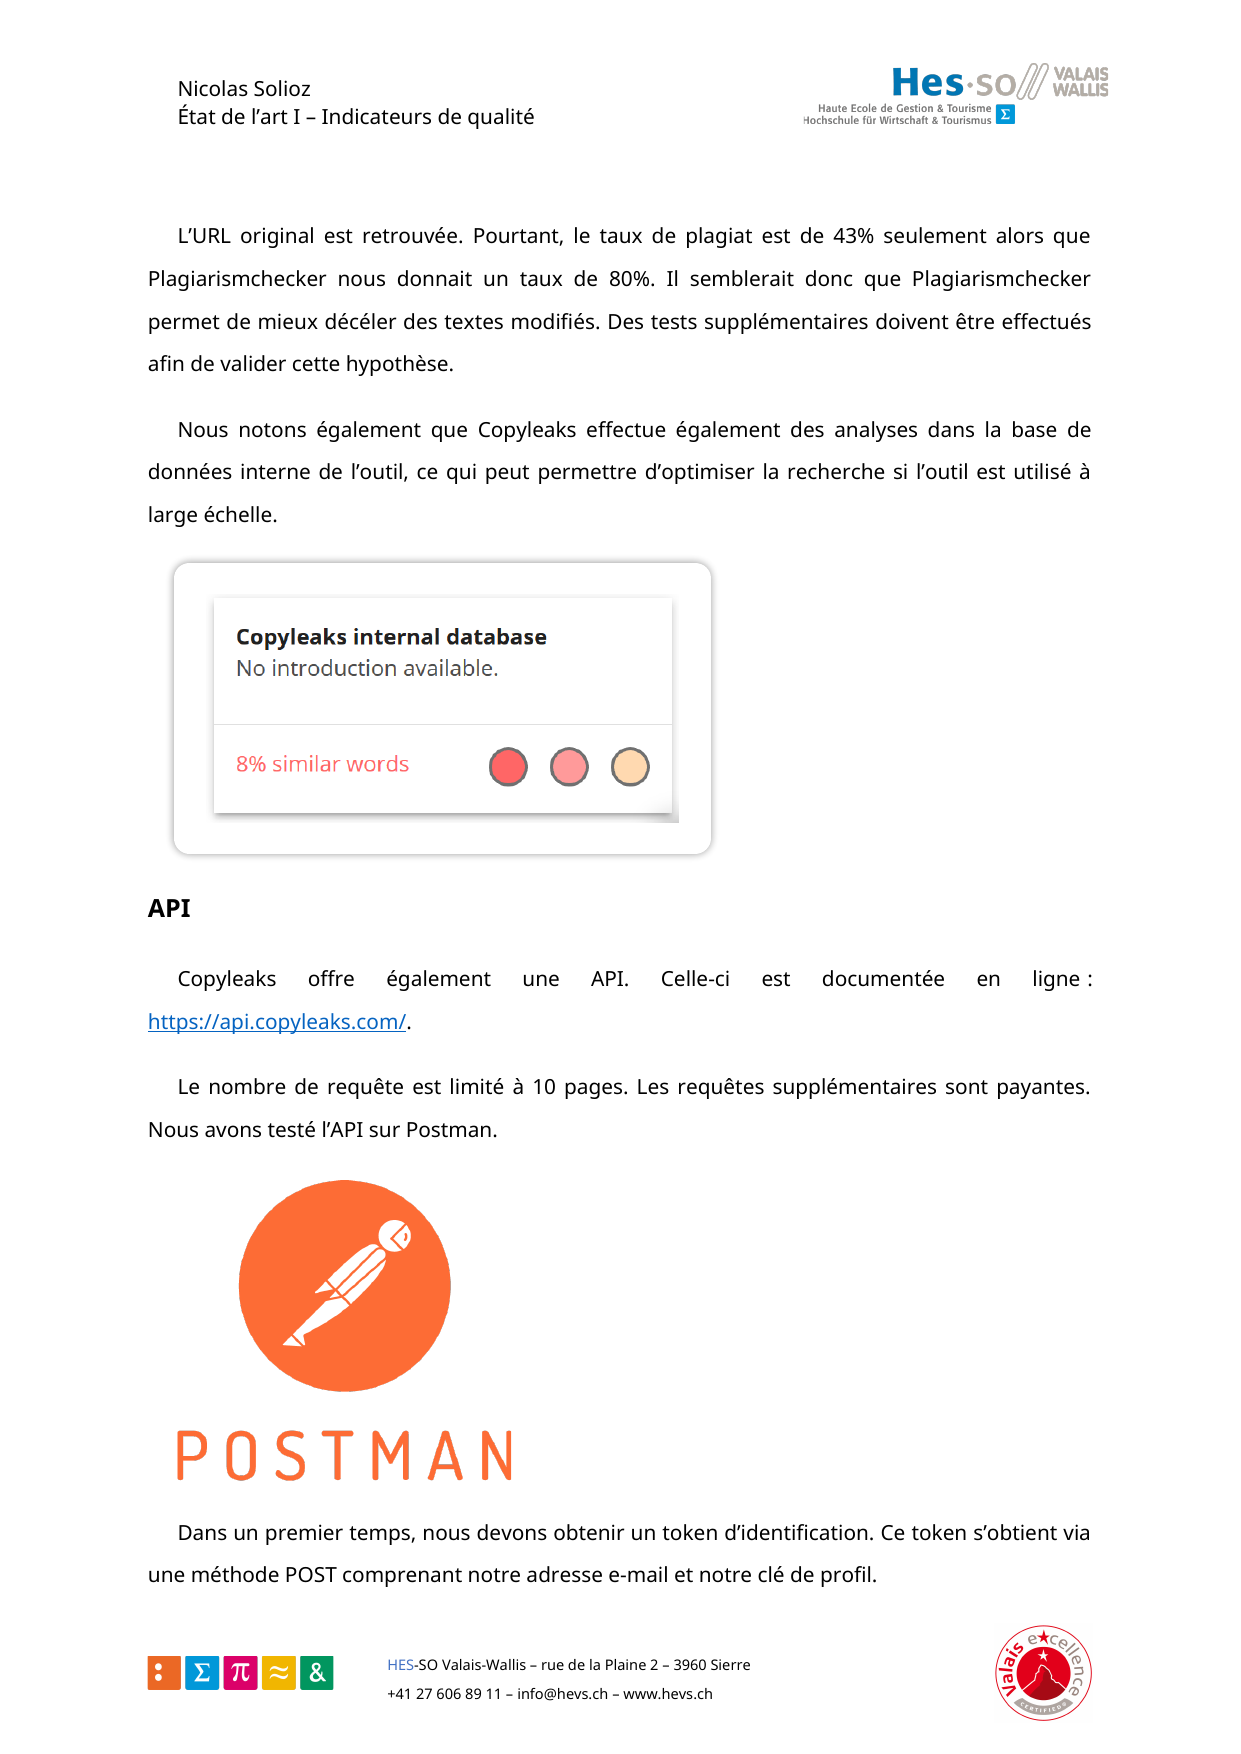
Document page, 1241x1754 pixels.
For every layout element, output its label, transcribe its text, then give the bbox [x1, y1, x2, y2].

picture [803, 63, 1109, 124]
text Nous notons également que Copyleaks effectue également des analyses dans la base de données interne de l’outil, ce qui peut permettre d’optimiser la recherche si l’outil est utilisé à large échelle. [148, 415, 1093, 528]
picture [196, 1677, 208, 1681]
text Le nombre de requête est limité à 10 pages. Les requêtes supplémentaires sont payantes. Nous avons testé l’API sur Postman. [148, 1072, 1093, 1143]
subtitle API [148, 890, 1093, 924]
picture [993, 1623, 1093, 1723]
picture [205, 594, 679, 823]
picture [147, 1656, 185, 1690]
text L’URL original est retrouvée. Pourtant, le taux de plagiat est de 43% seulement alors que Plagiarismchecker nous donnait un taux de 80%. Il semblerait donc que Plagiarismchecker permet de mieux décéler des textes modifiés. Des tests supplémentaires doivent être effectués afin de valider cette hypothèse. [148, 222, 1093, 378]
text Copyleaks offre également une API. Celle-ci est documentée en ligne : https://api.copyleaks.com/. [148, 964, 1093, 1035]
picture [196, 1664, 203, 1673]
picture [219, 1656, 334, 1690]
text Dans un premier temps, nous devons obtenir un token d’identification. Ce token s’obtient via une méthode POST comprenant notre adresse e-mail et notre clé de profil. [148, 1518, 1093, 1589]
picture [177, 1180, 512, 1481]
